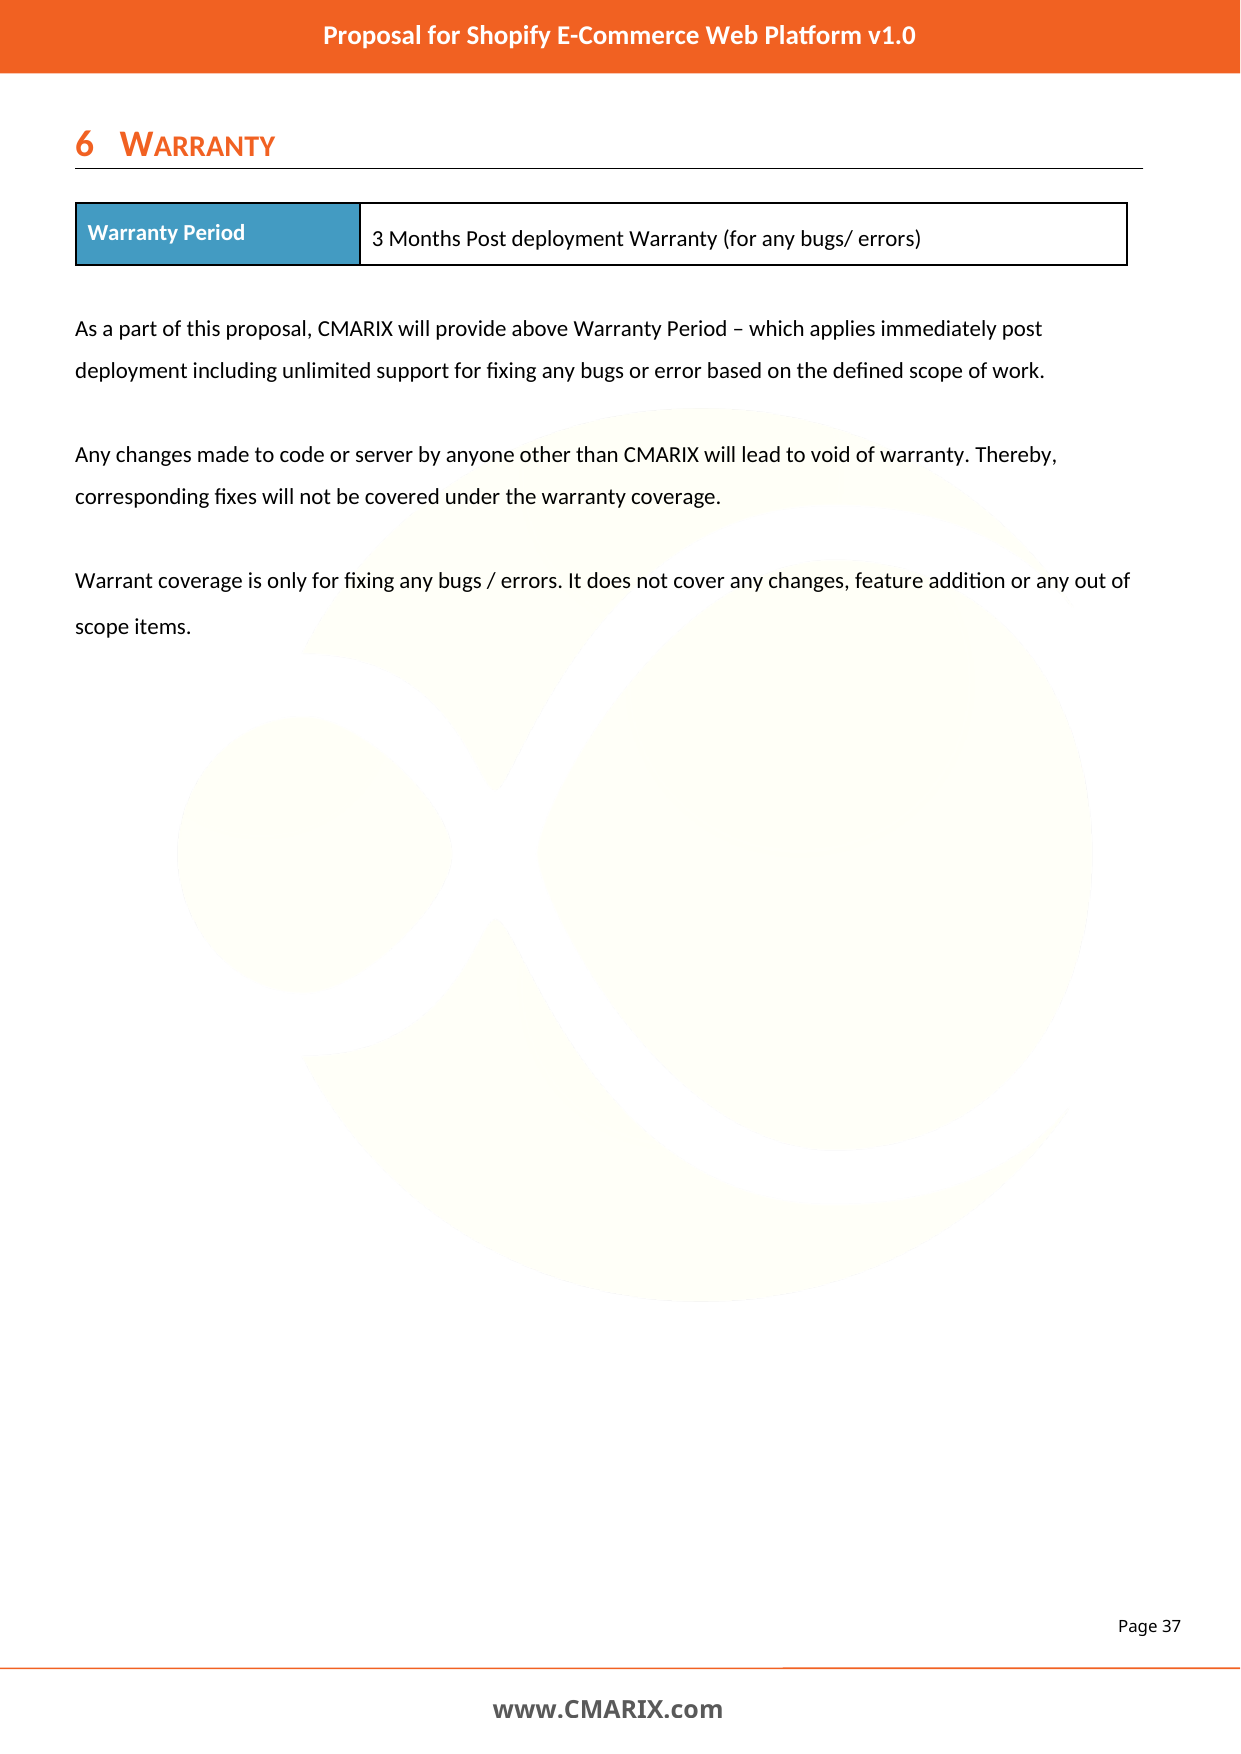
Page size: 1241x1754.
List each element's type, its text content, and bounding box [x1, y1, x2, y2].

text Warrant coverage is only for fixing any bugs / errors. It does not cover any changes, feature addition or any out of scope items. [75, 566, 1143, 641]
table_header Warranty Period [77, 204, 359, 264]
text Any changes made to code or server by anyone other than CMARIX will lead to void of warranty. Thereby, corresponding fixes will not be covered under the warranty coverage. [75, 440, 1143, 510]
text As a part of this proposal, CMARIX will provide above Warranty Period – which applies immediately post deployment including unlimited support for fixing any bugs or error based on the defined scope of work. [75, 314, 1143, 384]
subtitle Warranty [75, 120, 1143, 168]
table_header 3 Months Post deployment Warranty (for any bugs/ errors) [361, 204, 1126, 264]
